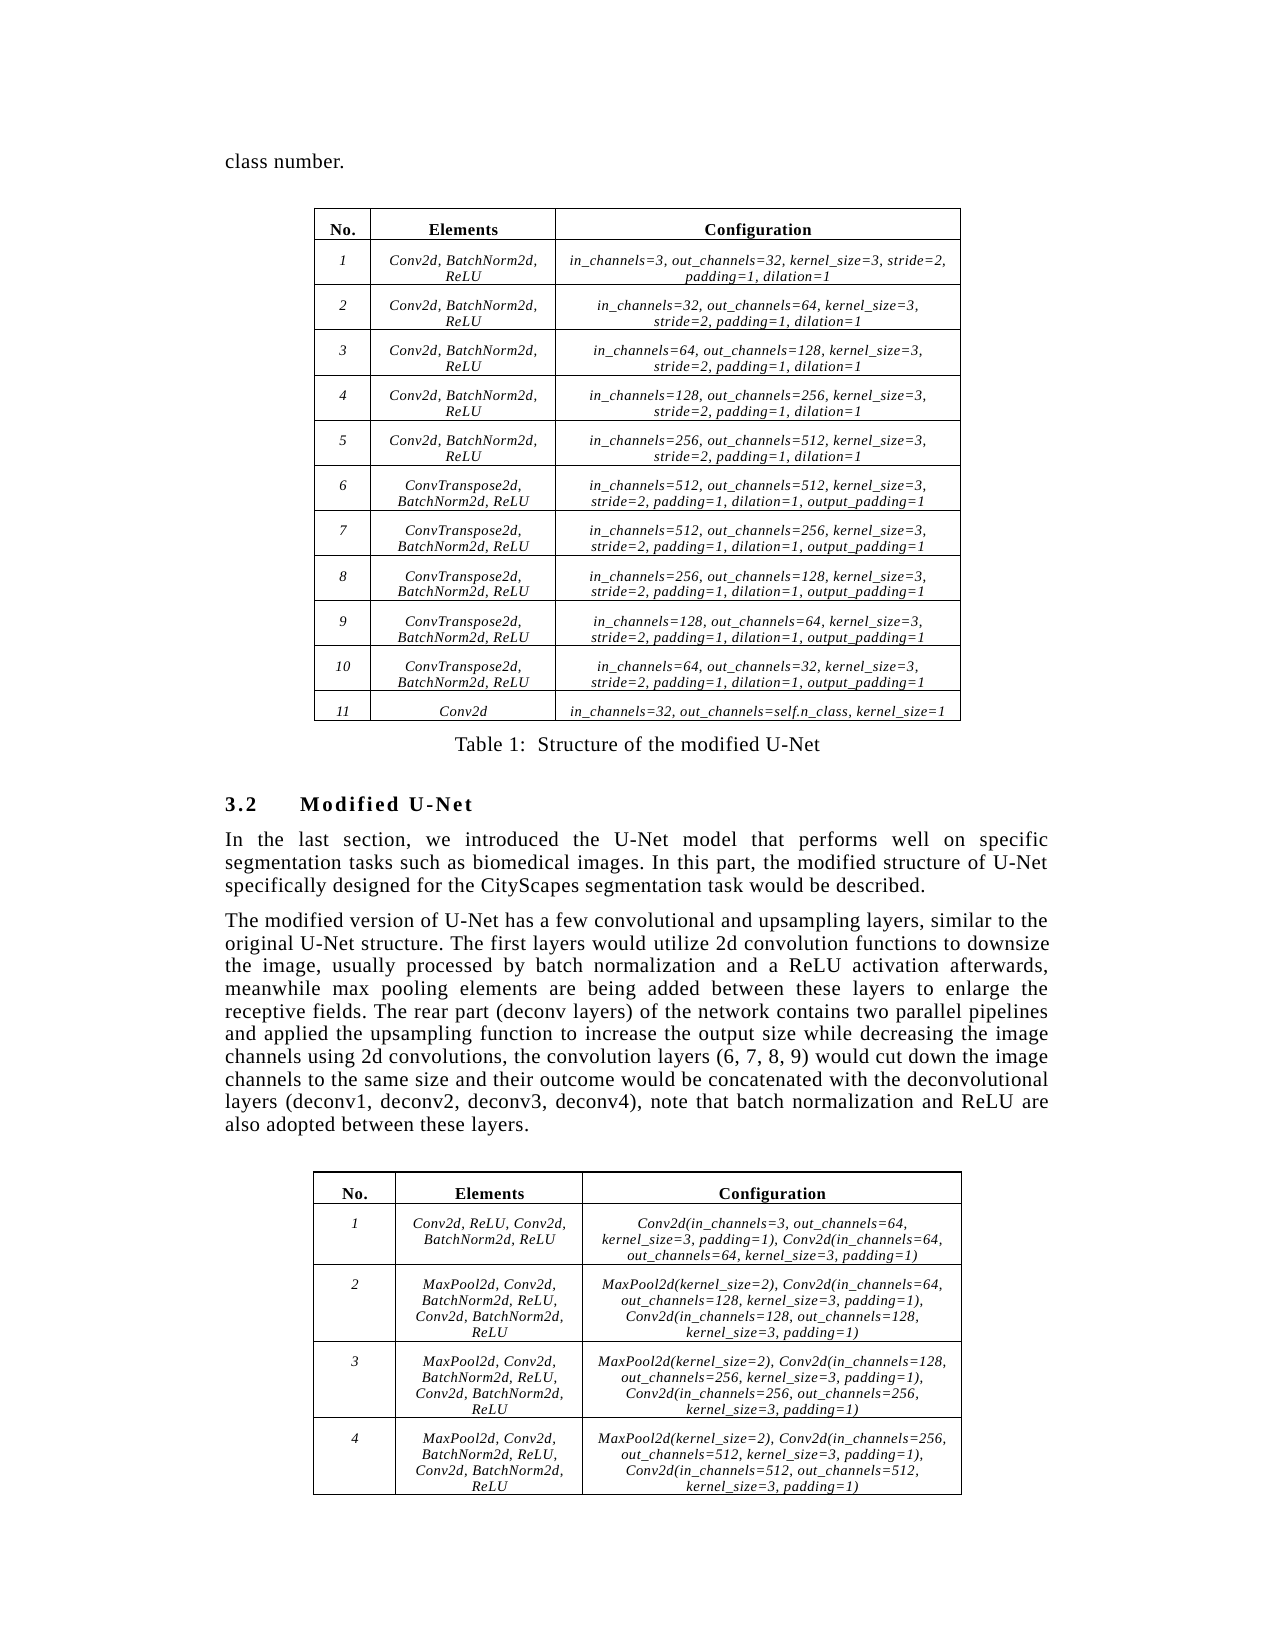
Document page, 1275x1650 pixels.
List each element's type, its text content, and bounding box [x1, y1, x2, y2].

table_cell in_channels=512, out_channels=256, kernel_size=3, stride=2, padding=1, dilation=1, output_padding=1 [556, 511, 960, 555]
table_header Configuration [556, 209, 960, 239]
table_cell ConvTranspose2d, BatchNorm2d, ReLU [371, 466, 555, 510]
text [225, 150, 1050, 173]
table_cell 2 [314, 1265, 395, 1341]
text 3.2 Modified U-Net [225, 792, 1050, 816]
table_cell 3 [314, 1342, 395, 1417]
table_cell MaxPool2d(kernel_size=2), Conv2d(in_channels=128, out_channels=256, kernel_size=3, padding=1), Conv2d(in_channels=256, out_channels=256, kernel_size=3, padding=1) [583, 1342, 961, 1417]
table_cell MaxPool2d(kernel_size=2), Conv2d(in_channels=256, out_channels=512, kernel_size=3, padding=1), Conv2d(in_channels=512, out_channels=512, kernel_size=3, padding=1) [583, 1418, 961, 1494]
table_cell 10 [315, 646, 370, 690]
table_cell Conv2d(in_channels=3, out_channels=64, kernel_size=3, padding=1), Conv2d(in_channels=64, out_channels=64, kernel_size=3, padding=1) [583, 1204, 961, 1264]
text The modified version of U-Net has a few convolutional and upsampling layers, similar to the original U-Net structure. The first layers would utilize 2d convolution functions to downsize the image, usually processed by batch normalization and a ReLU activation afterwards, meanwhile max pooling elements are being added between these layers to enlarge the receptive fields. The rear part (deconv layers) of the network contains two parallel pipelines and applied the upsampling function to increase the output size while decreasing the image channels using 2d convolutions, the convolution layers (6, 7, 8, 9) would cut down the image channels to the same size and their outcome would be concatenated with the deconvolutional layers (deconv1, deconv2, deconv3, deconv4), note that batch normalization and ReLU are also adopted between these layers. [225, 909, 1050, 1136]
table_header Elements [371, 209, 555, 239]
text Table 1: Structure of the modified U-Net [225, 733, 1050, 756]
table_cell Conv2d, BatchNorm2d, ReLU [371, 421, 555, 465]
table_cell 11 [315, 691, 370, 719]
table_cell ConvTranspose2d, BatchNorm2d, ReLU [371, 601, 555, 645]
table_cell ConvTranspose2d, BatchNorm2d, ReLU [371, 646, 555, 690]
table_cell 8 [315, 556, 370, 600]
text In the last section, we introduced the U-Net model that performs well on specific segmentation tasks such as biomedical images. In this part, the modified structure of U-Net specifically designed for the CityScapes segmentation task would be described. [225, 829, 1050, 897]
table_cell 7 [315, 511, 370, 555]
table_cell 1 [314, 1204, 395, 1264]
table_cell in_channels=128, out_channels=64, kernel_size=3, stride=2, padding=1, dilation=1, output_padding=1 [556, 601, 960, 645]
table_cell Conv2d [371, 691, 555, 719]
table_header Elements [396, 1173, 582, 1203]
table_cell MaxPool2d, Conv2d, BatchNorm2d, ReLU, Conv2d, BatchNorm2d, ReLU [396, 1342, 582, 1417]
table_cell in_channels=3, out_channels=32, kernel_size=3, stride=2, padding=1, dilation=1 [556, 240, 960, 284]
table_cell Conv2d, ReLU, Conv2d, BatchNorm2d, ReLU [396, 1204, 582, 1264]
table_cell Conv2d, BatchNorm2d, ReLU [371, 330, 555, 374]
table_cell 9 [315, 601, 370, 645]
table_cell MaxPool2d(kernel_size=2), Conv2d(in_channels=64, out_channels=128, kernel_size=3, padding=1), Conv2d(in_channels=128, out_channels=128, kernel_size=3, padding=1) [583, 1265, 961, 1341]
table_cell in_channels=256, out_channels=128, kernel_size=3, stride=2, padding=1, dilation=1, output_padding=1 [556, 556, 960, 600]
table_cell Conv2d, BatchNorm2d, ReLU [371, 240, 555, 284]
table_cell 2 [315, 285, 370, 329]
table_cell in_channels=32, out_channels=self.n_class, kernel_size=1 [556, 691, 960, 719]
table_cell MaxPool2d, Conv2d, BatchNorm2d, ReLU, Conv2d, BatchNorm2d, ReLU [396, 1265, 582, 1341]
table_cell in_channels=64, out_channels=128, kernel_size=3, stride=2, padding=1, dilation=1 [556, 330, 960, 374]
table_cell Conv2d, BatchNorm2d, ReLU [371, 376, 555, 419]
table_header Configuration [583, 1173, 961, 1203]
table_cell Conv2d, BatchNorm2d, ReLU [371, 285, 555, 329]
table_cell ConvTranspose2d, BatchNorm2d, ReLU [371, 556, 555, 600]
table_header No. [314, 1173, 395, 1203]
table_cell 5 [315, 421, 370, 465]
table_cell in_channels=512, out_channels=512, kernel_size=3, stride=2, padding=1, dilation=1, output_padding=1 [556, 466, 960, 510]
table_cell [396, 1418, 582, 1494]
table_cell 6 [315, 466, 370, 510]
table_cell ConvTranspose2d, BatchNorm2d, ReLU [371, 511, 555, 555]
table_cell 3 [315, 330, 370, 374]
table_cell in_channels=32, out_channels=64, kernel_size=3, stride=2, padding=1, dilation=1 [556, 285, 960, 329]
table_cell in_channels=128, out_channels=256, kernel_size=3, stride=2, padding=1, dilation=1 [556, 376, 960, 419]
table_cell in_channels=256, out_channels=512, kernel_size=3, stride=2, padding=1, dilation=1 [556, 421, 960, 465]
table_cell in_channels=64, out_channels=32, kernel_size=3, stride=2, padding=1, dilation=1, output_padding=1 [556, 646, 960, 690]
table_cell 4 [315, 376, 370, 419]
table_cell 4 [314, 1418, 395, 1494]
table_cell 1 [315, 240, 370, 284]
table_header No. [315, 209, 370, 239]
